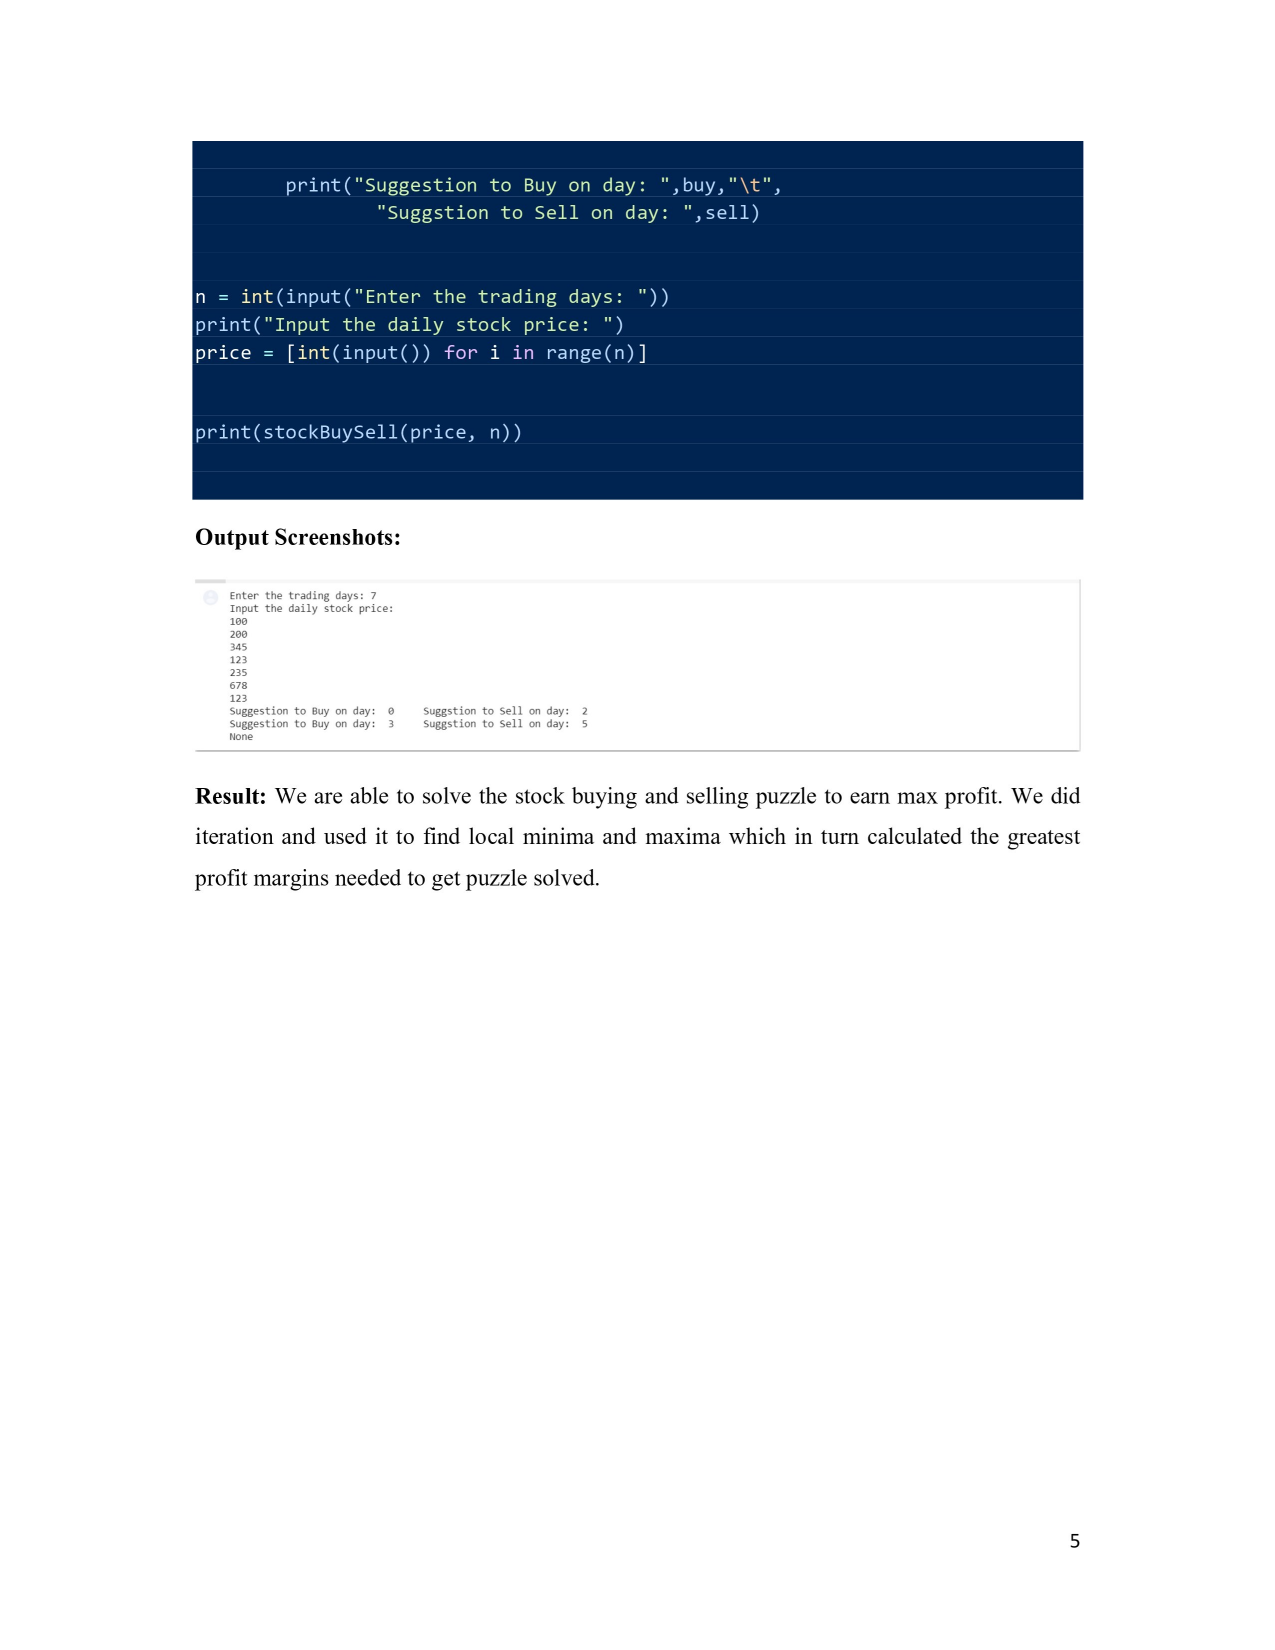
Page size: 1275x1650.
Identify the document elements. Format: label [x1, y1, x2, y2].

picture [191, 141, 1084, 1548]
